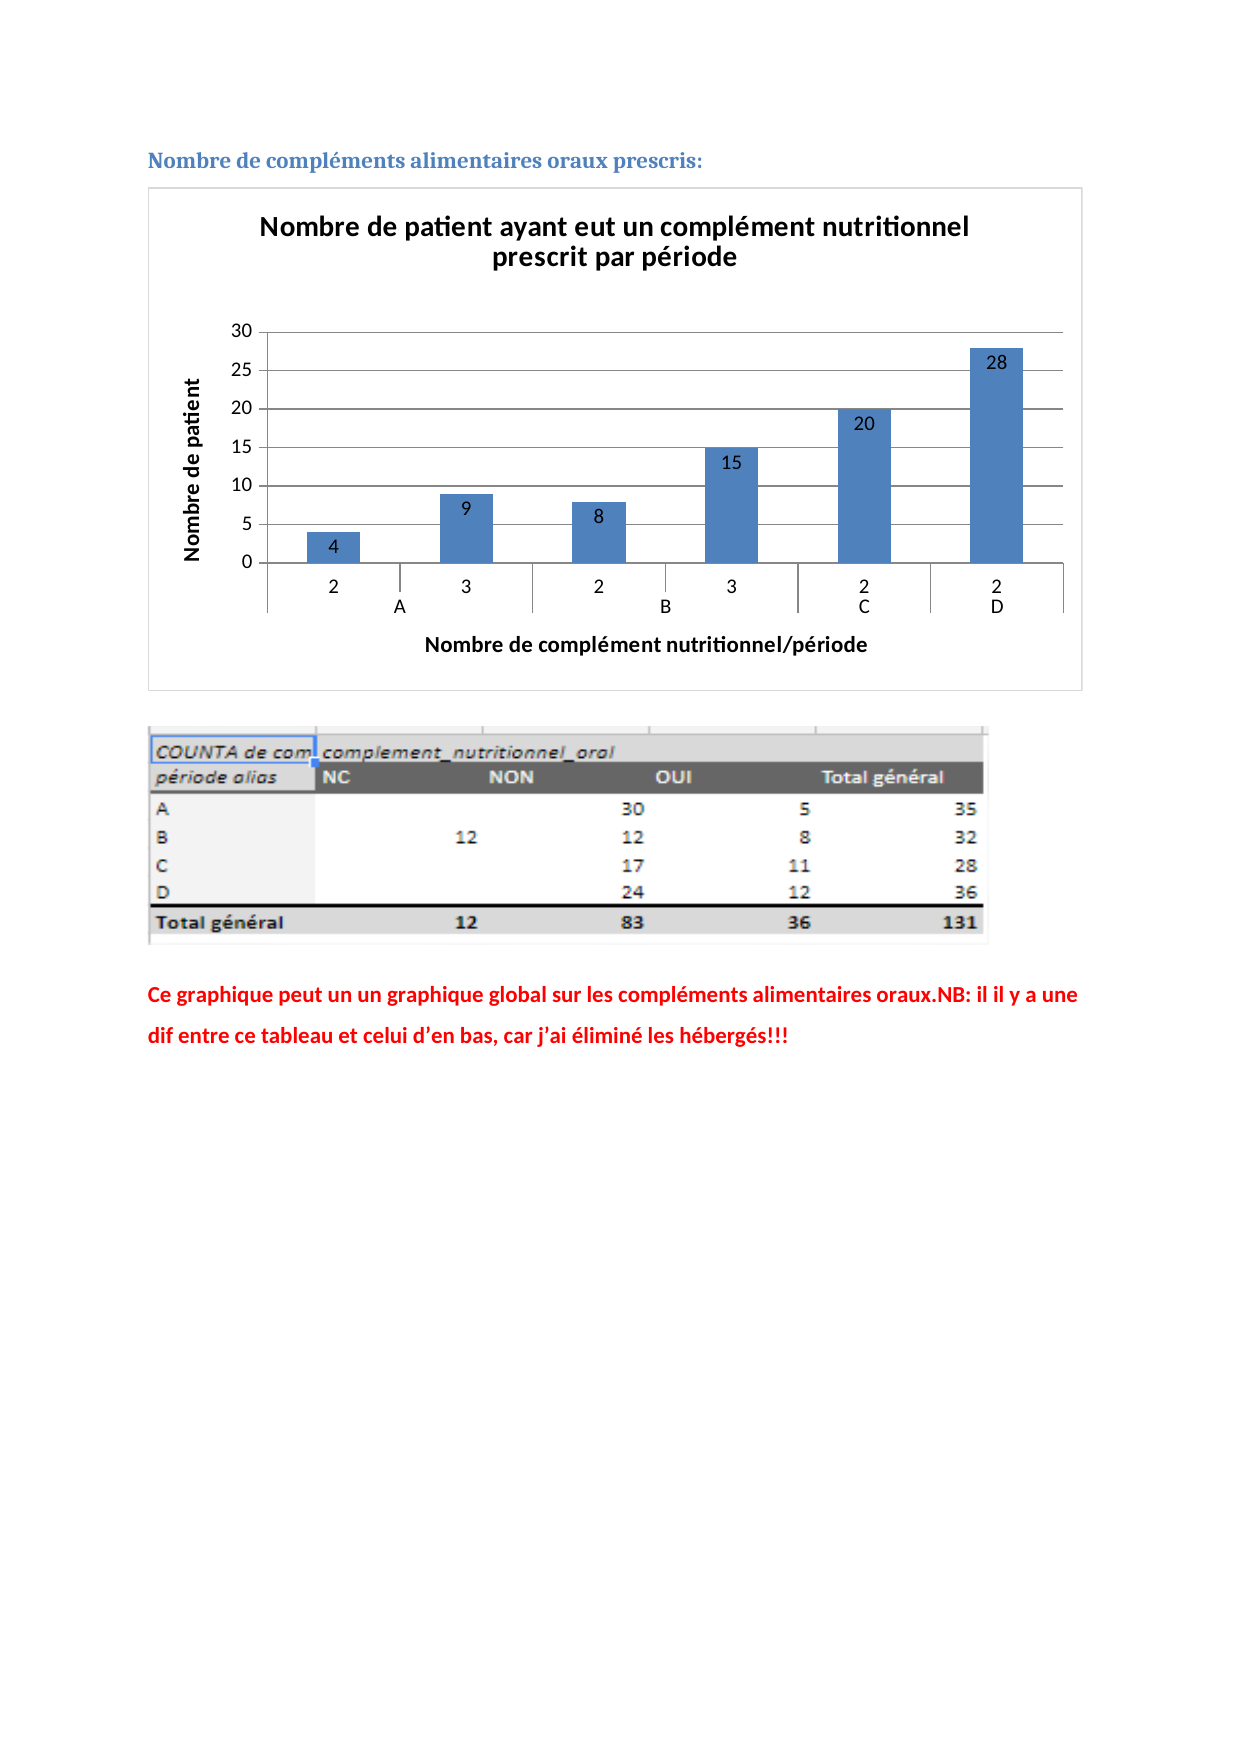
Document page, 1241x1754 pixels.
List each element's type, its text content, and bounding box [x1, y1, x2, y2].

subtitle Nombre de compléments alimentaires oraux prescris: [148, 148, 1093, 174]
text Ce graphique peut un un graphique global sur les compléments alimentaires oraux.NB: il il y a une dif entre ce tableau et celui d’en bas, car j’ai éliminé les hébergés!!! [148, 980, 1093, 1050]
picture [147, 726, 990, 945]
